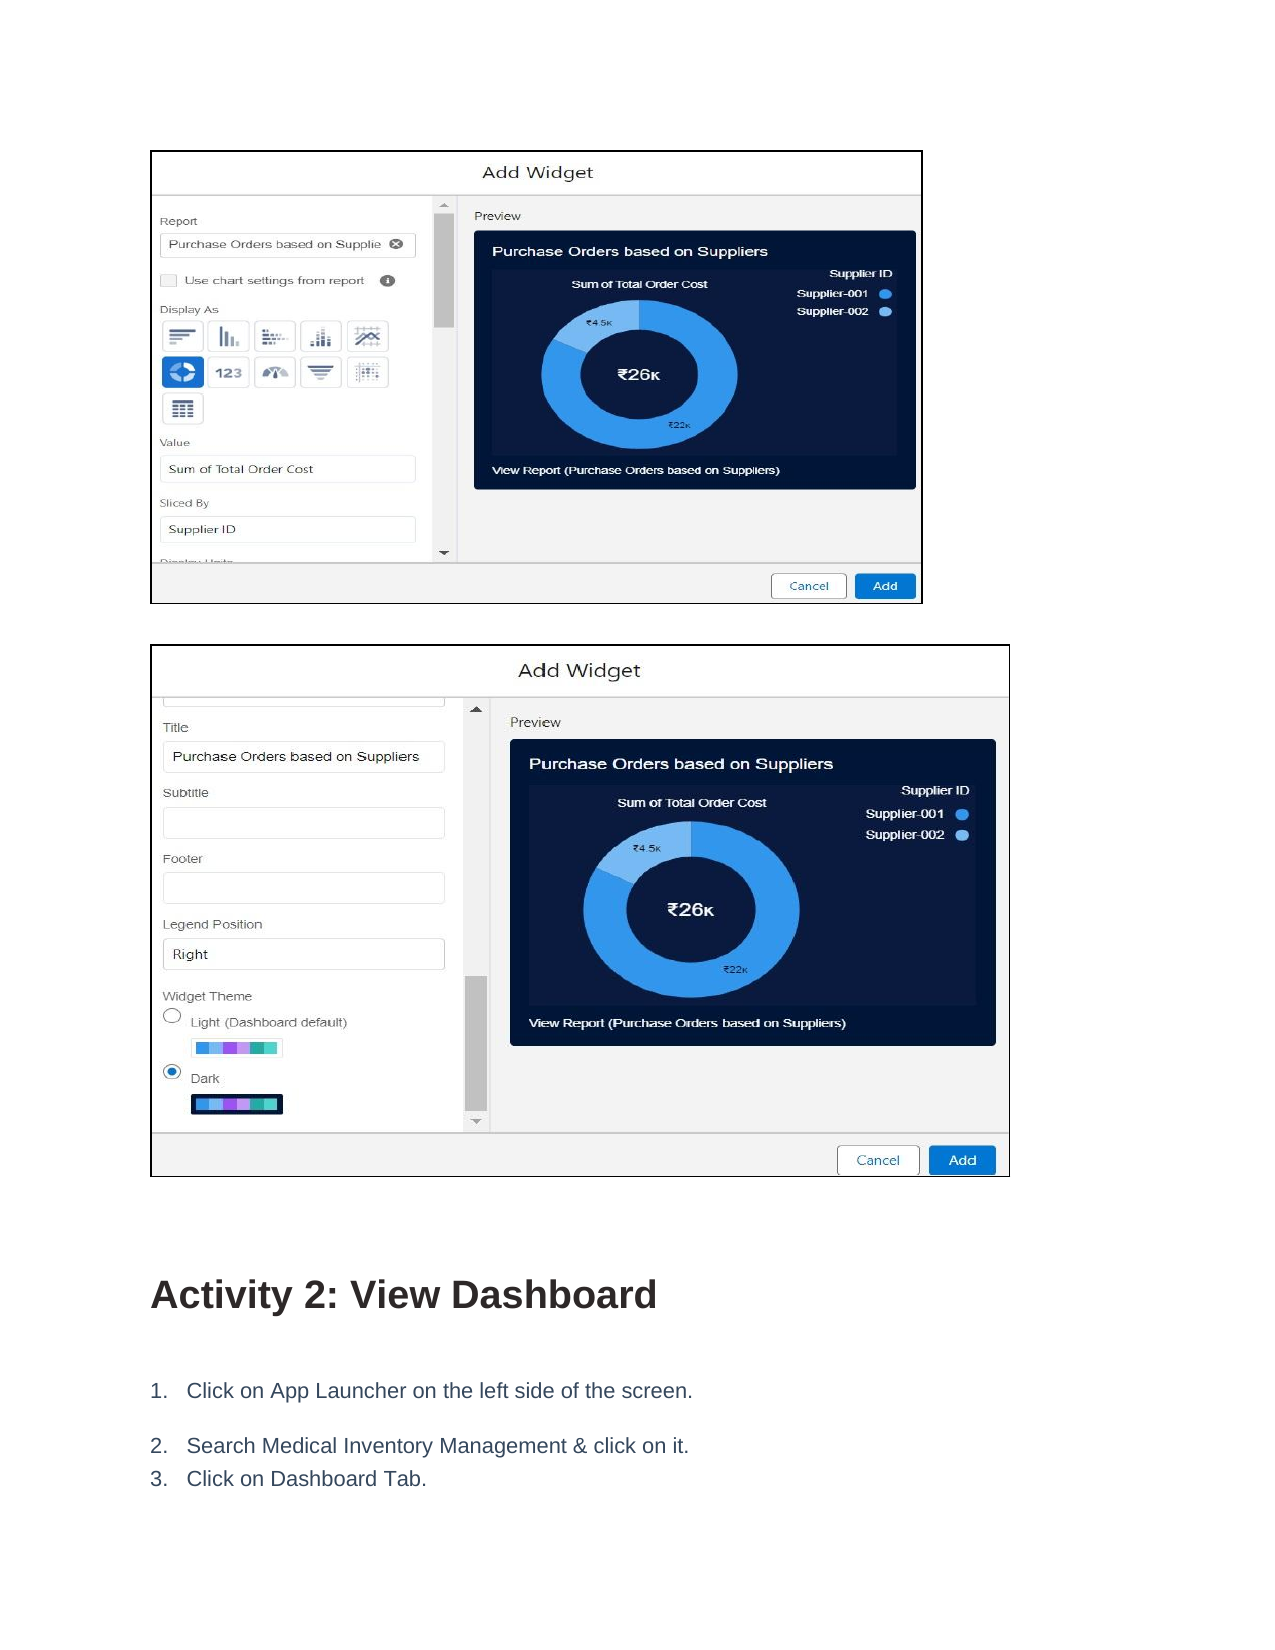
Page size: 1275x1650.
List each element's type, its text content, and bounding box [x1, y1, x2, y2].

subtitle Activity 2: View Dashboard [150, 1271, 1148, 1316]
text 1. Click on App Launcher on the left side of the screen. [150, 1378, 1148, 1403]
text 2. Search Medical Inventory Management & click on it. [150, 1433, 1112, 1458]
picture [152, 152, 921, 603]
picture [152, 646, 1009, 1176]
text 3. Click on Dashboard Tab. [150, 1465, 1112, 1491]
